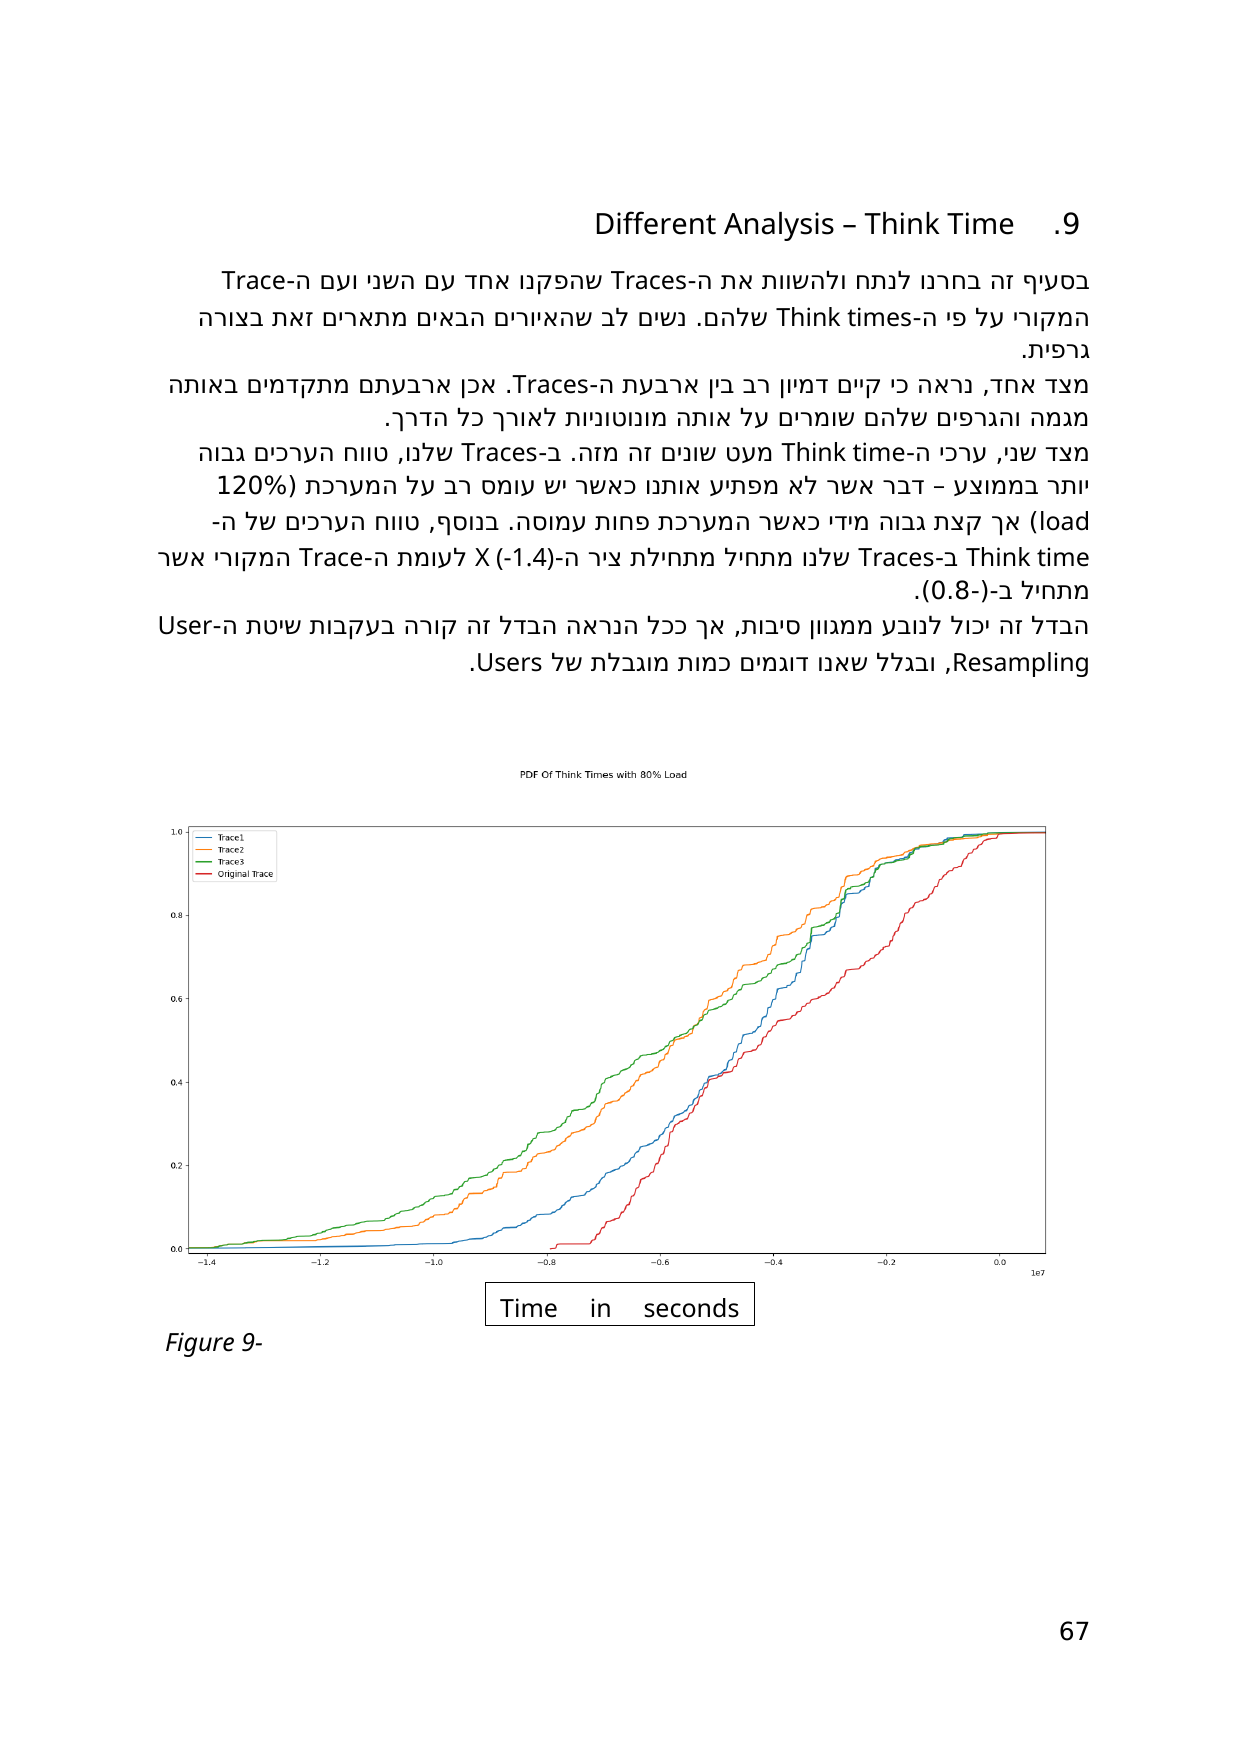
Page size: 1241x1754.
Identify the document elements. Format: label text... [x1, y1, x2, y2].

list Different Analysis – Think Time [150, 203, 1053, 243]
picture [50, 761, 1156, 1314]
text בסעיף זה בחרנו לנתח ולהשוות את ה-Traces שהפקנו אחד עם השני ועם ה-Trace המקורי על פי ה-Think times שלהם. נשים לב שהאיורים הבאים מתארים זאת בצורה גרפית. מצד אחד, נראה כי קיים דמיון רב בין ארבעת ה-Traces. אכן ארבעתם מתקדמים באותה מגמה והגרפים שלהם שומרים על אותה מונוטוניות לאורך כל הדרך. מצד שני, ערכי ה-Think time מעט שונים זה מזה. ב-Traces שלנו, טווח הערכים גבוה יותר בממוצע – דבר אשר לא מפתיע אותנו כאשר יש עומס רב על המערכת (120% load) אך קצת גבוה מידי כאשר המערכת פחות עמוסה. בנוסף, טווח הערכים של ה-Think time ב-Traces שלנו מתחיל מתחילת ציר ה-X (-1.4) לעומת ה-Trace המקורי אשר מתחיל ב-(-0.8). הבדל זה יכול לנובע ממגוון סיבות, אך ככל הנראה הבדל זה קורה בעקבות שיטת ה-User Resampling, ובגלל שאנו דוגמים כמות מוגבלת של Users. [150, 263, 1090, 678]
